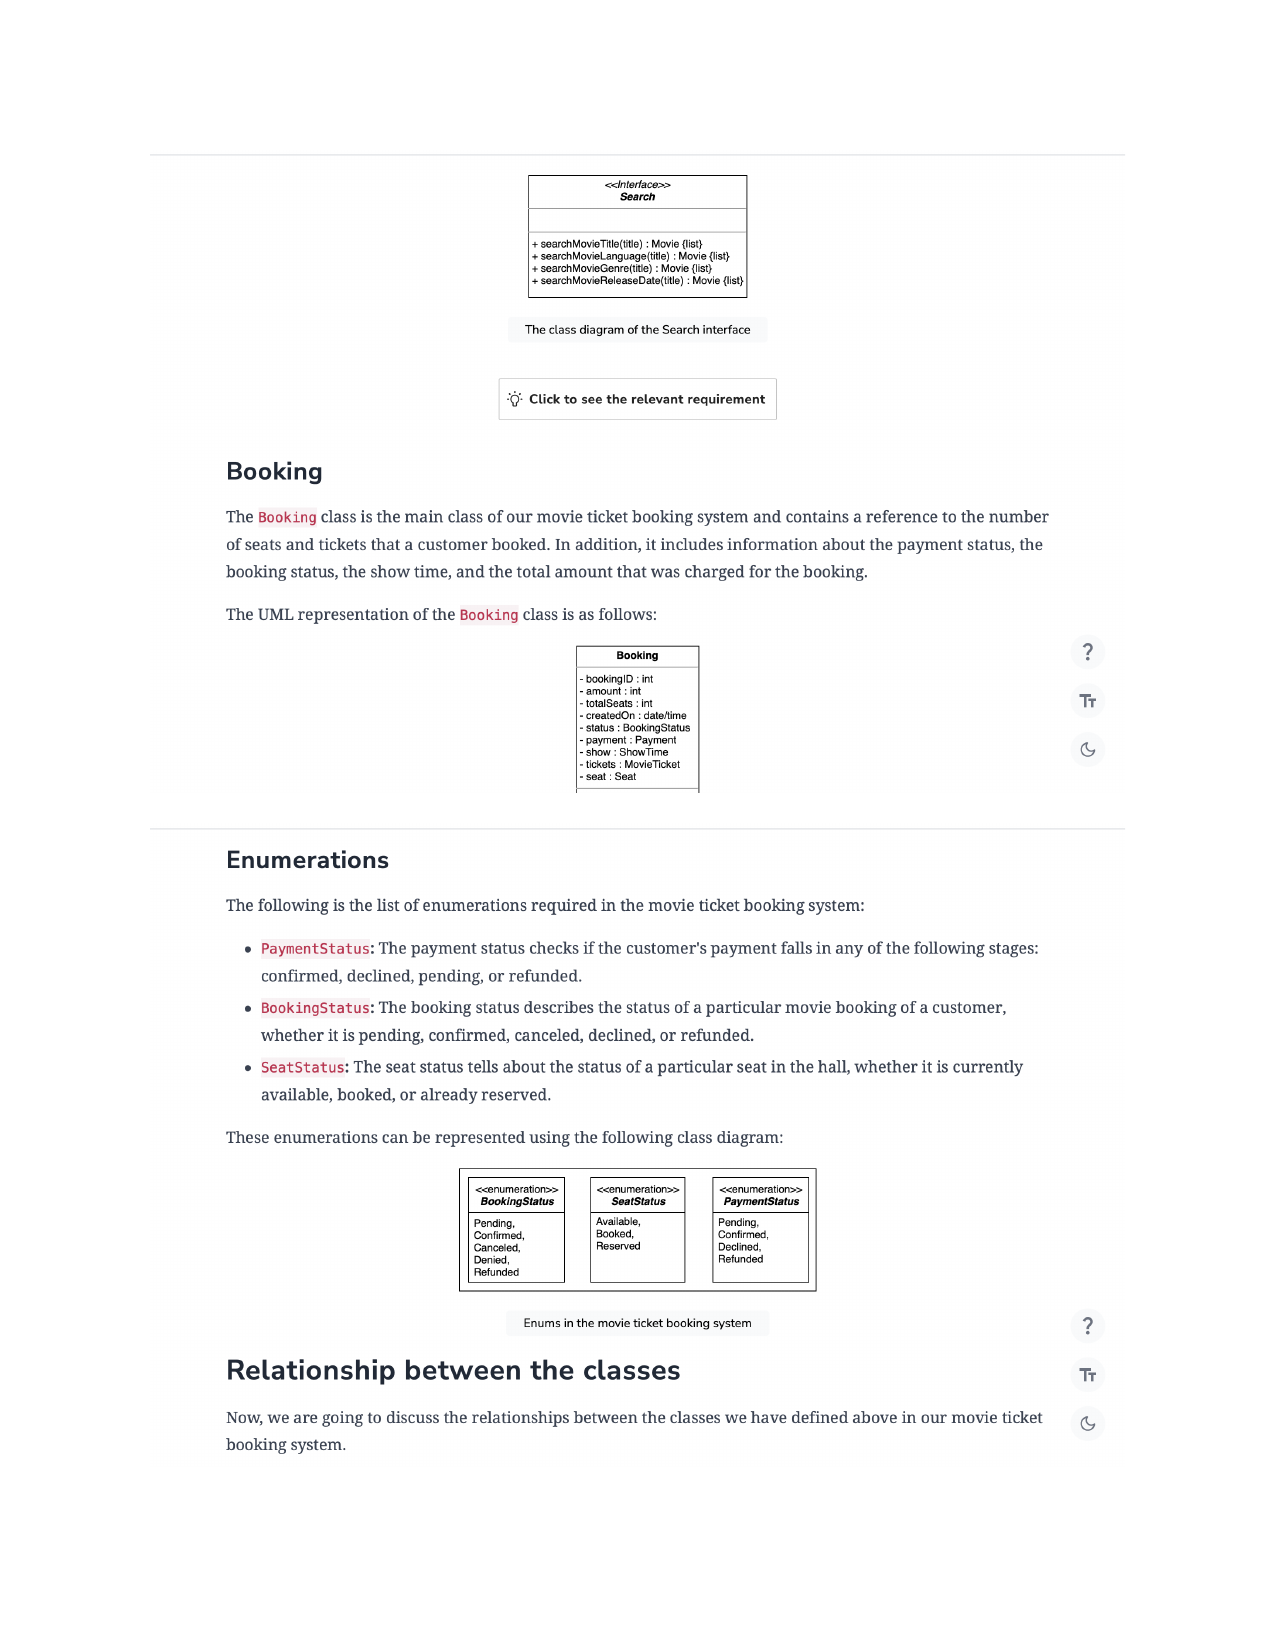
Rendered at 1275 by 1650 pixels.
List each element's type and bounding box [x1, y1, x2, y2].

picture [150, 150, 1125, 793]
picture [150, 823, 1125, 1467]
